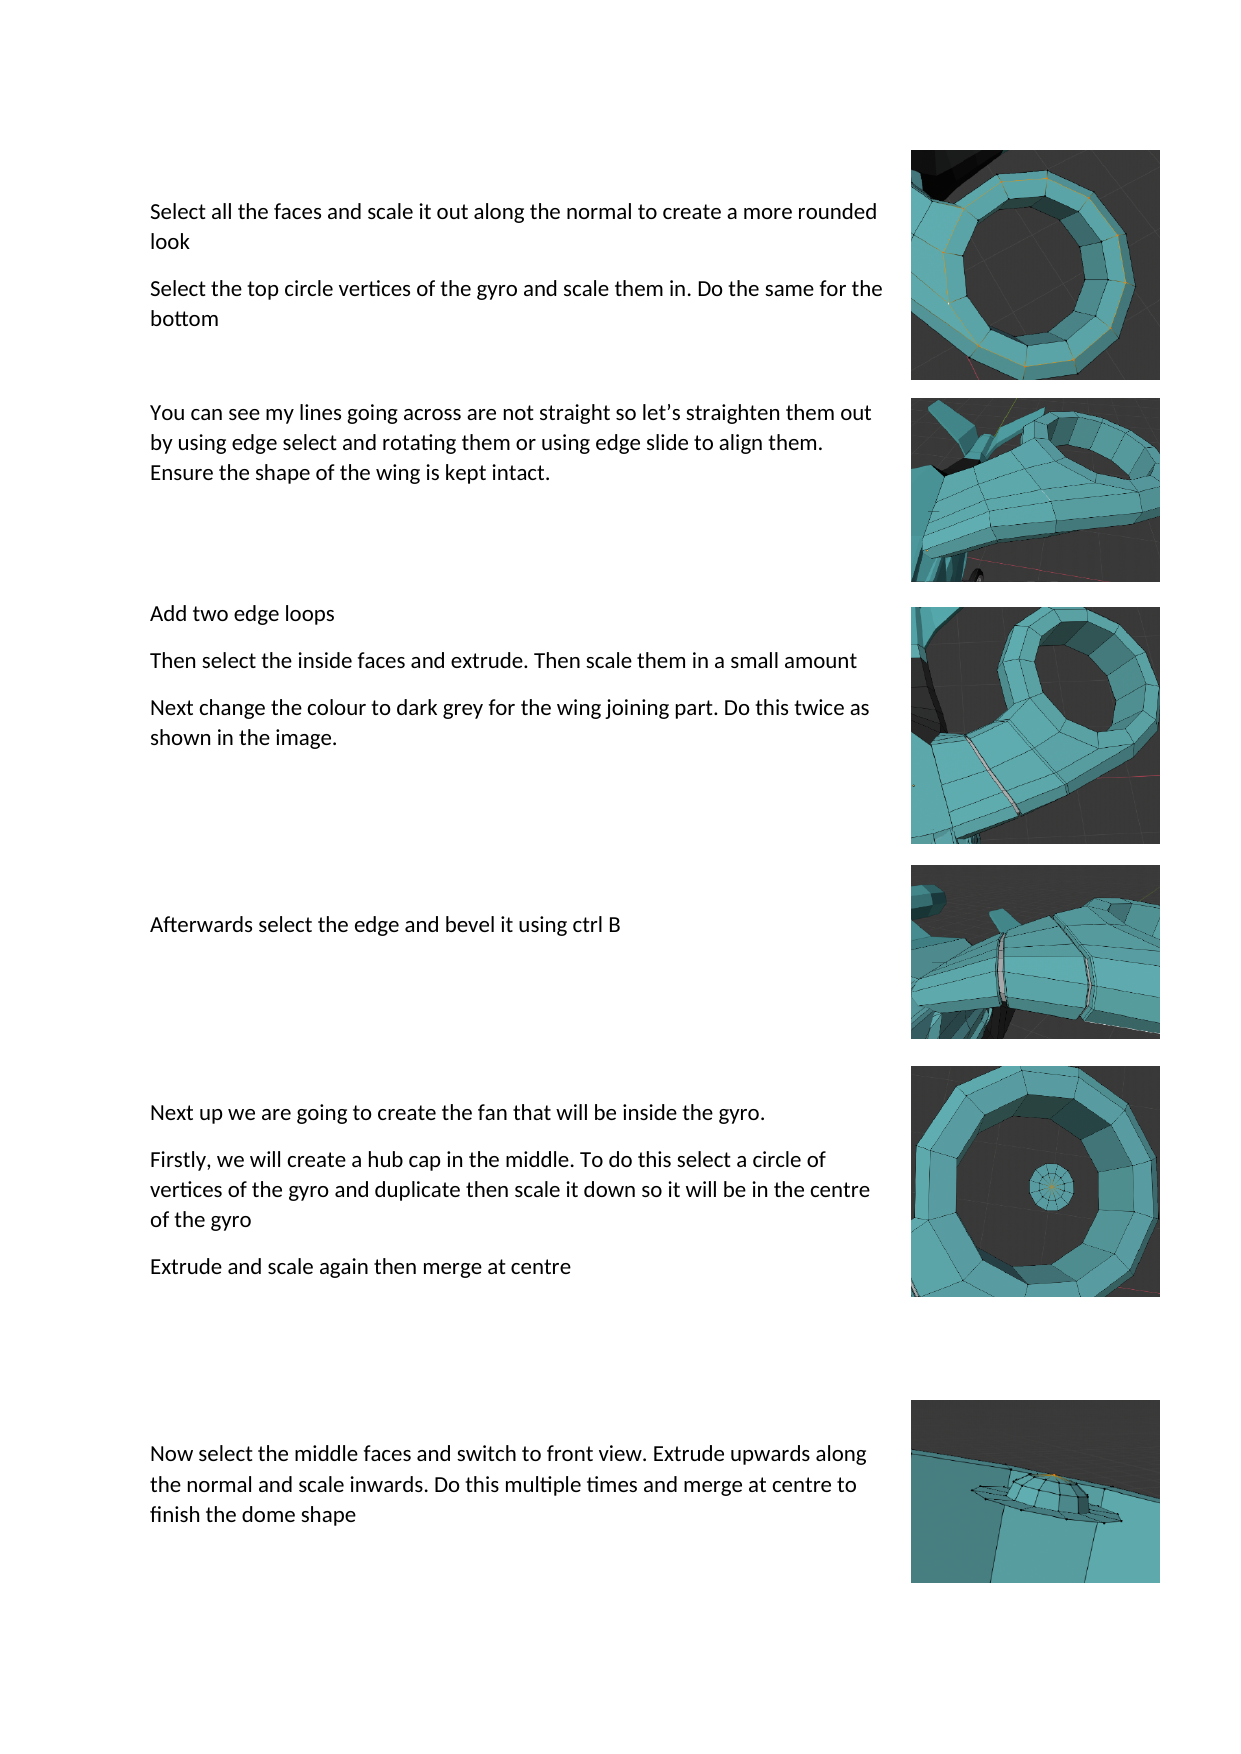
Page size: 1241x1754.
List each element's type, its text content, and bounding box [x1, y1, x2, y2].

text Select all the faces and scale it out along the normal to create a more rounded look [150, 197, 909, 255]
text Now select the middle faces and switch to front view. Extrude upwards along the normal and scale inwards. Do this multiple times and merge at centre to finish the dome shape [150, 1439, 909, 1528]
text Add two edge loops [150, 599, 1090, 627]
picture [909, 1400, 1160, 1582]
text Next change the colour to dark grey for the wing joining part. Do this twice as shown in the image. [150, 693, 909, 751]
picture [909, 1066, 1160, 1296]
picture [909, 150, 1160, 378]
text Select the top circle vertices of the gyro and scale them in. Do the same for the bottom [150, 274, 909, 332]
picture [909, 865, 1160, 1038]
text Extrude and scale again then merge at centre [150, 1252, 909, 1280]
text You can see my lines going across are not straight so let’s straighten them out by using edge select and rotating them or using edge slide to align them. Ensure the shape of the wing is kept intact. [150, 398, 909, 486]
picture [909, 398, 1160, 580]
picture [909, 607, 1160, 842]
text Afterwards select the edge and bevel it using ctrl B [150, 910, 909, 938]
text Firstly, we will create a hub cap in the middle. To do this select a circle of vertices of the gyro and duplicate then scale it down so it will be in the centre of the gyro [150, 1145, 909, 1233]
text Then select the inside faces and extrude. Then scale them in a small amount [150, 646, 909, 674]
text Next up we are going to create the fan that will be inside the gyro. [150, 1098, 909, 1126]
